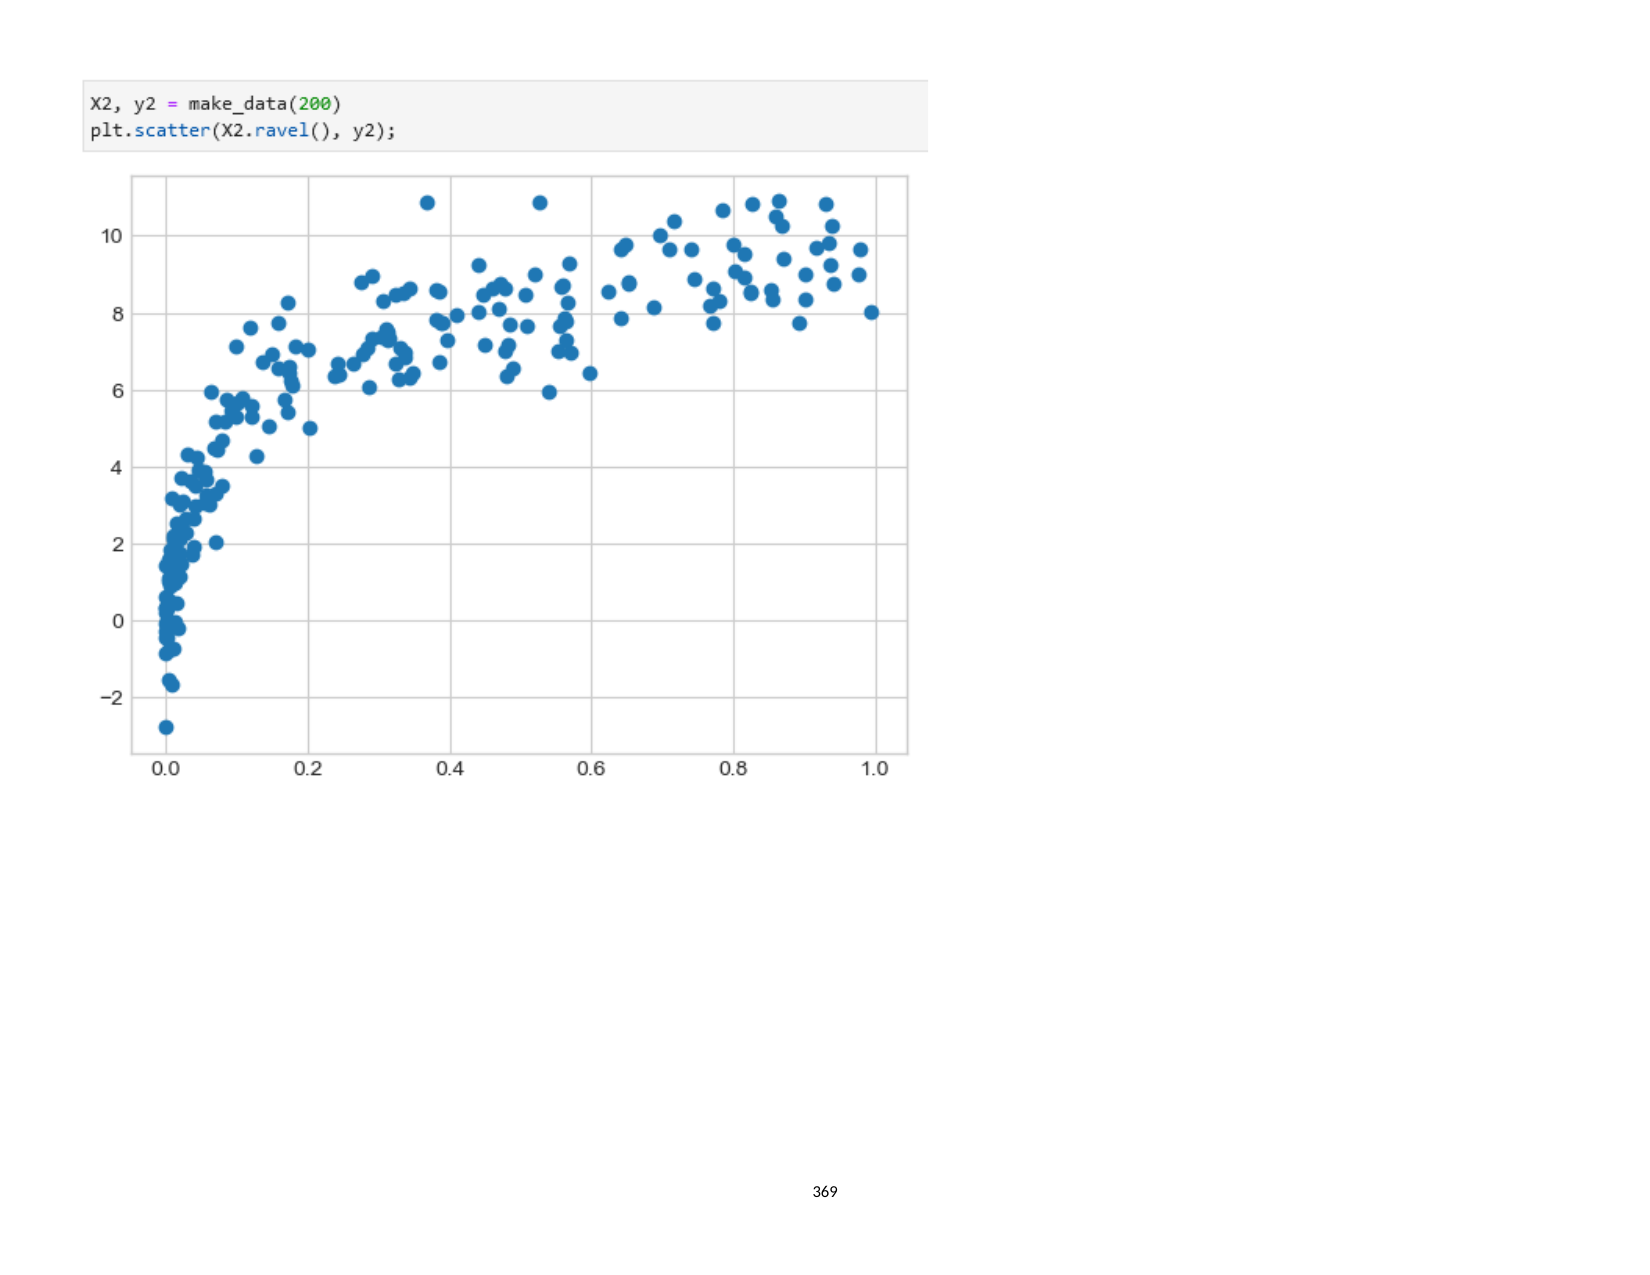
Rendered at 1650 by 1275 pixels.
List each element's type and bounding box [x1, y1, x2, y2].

picture [75, 75, 929, 799]
